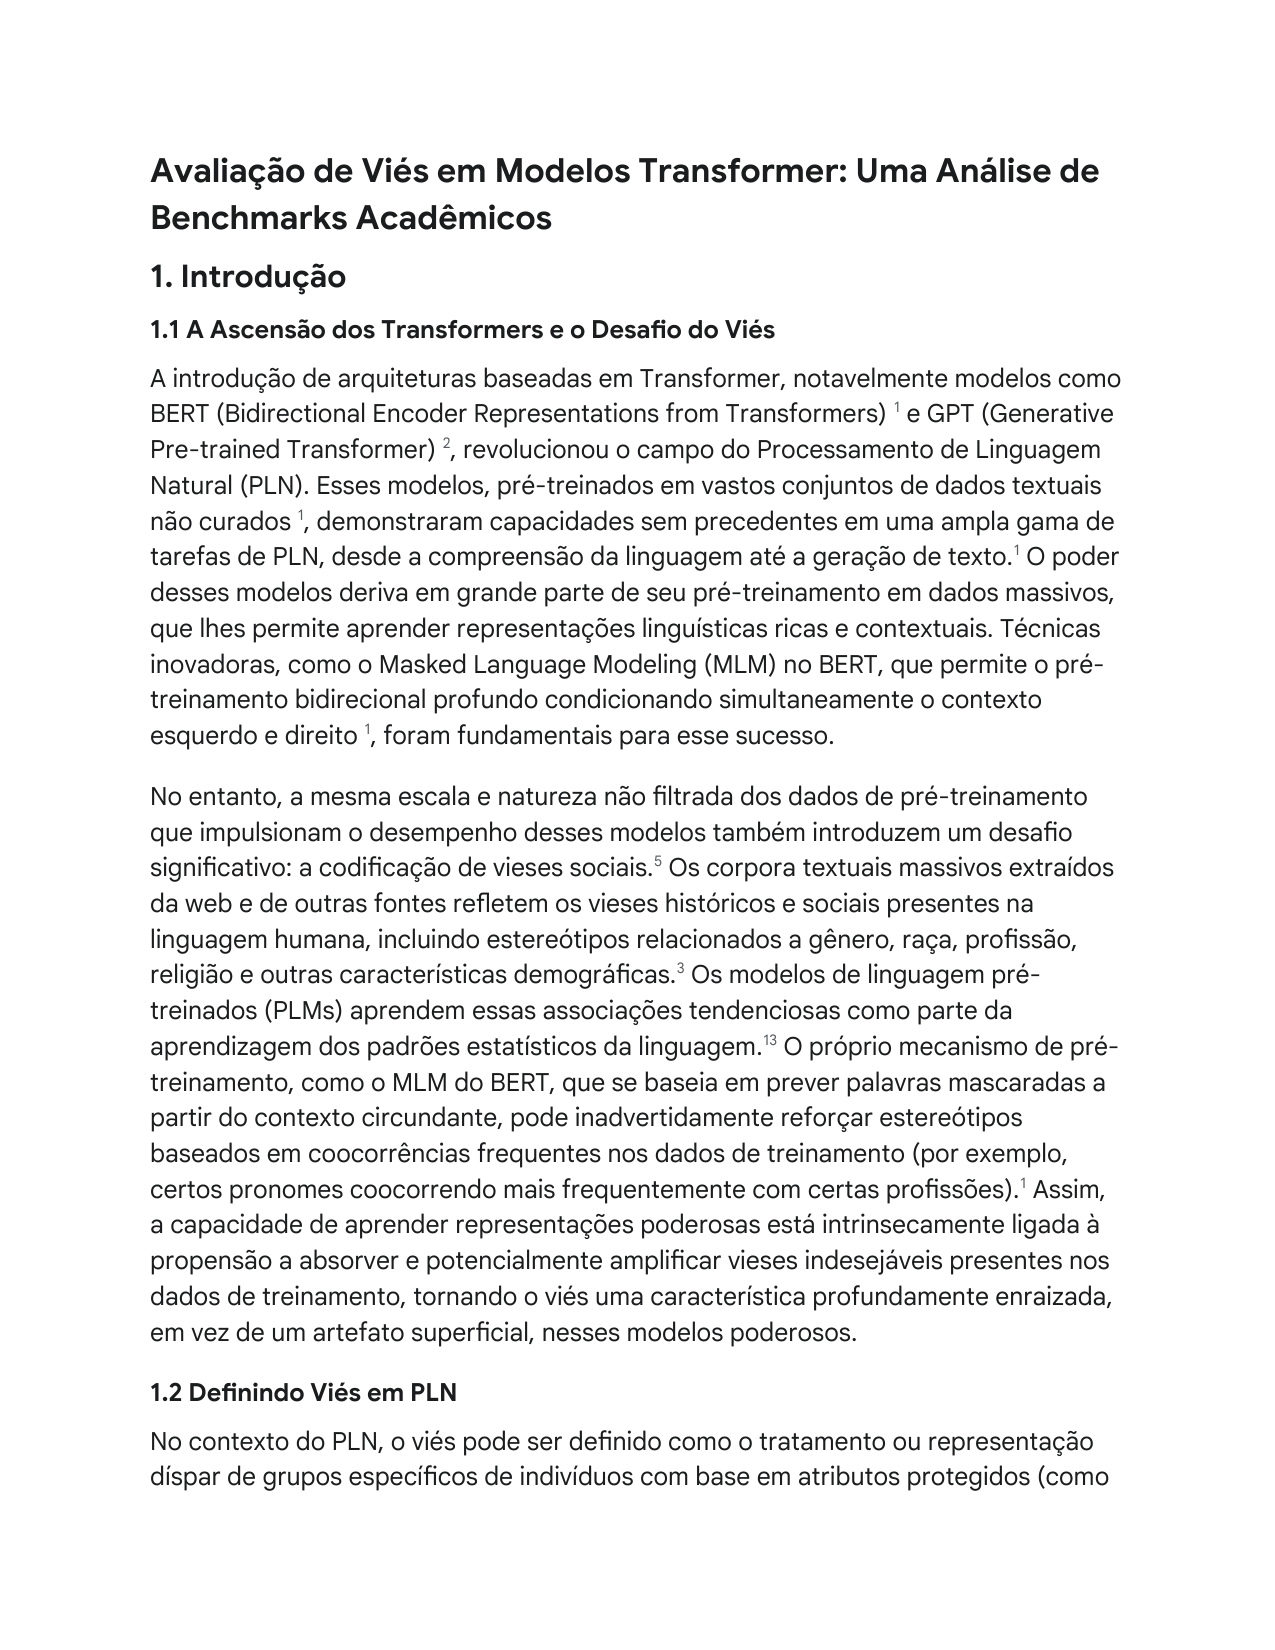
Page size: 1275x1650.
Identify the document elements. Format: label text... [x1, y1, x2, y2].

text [150, 1426, 1125, 1493]
subtitle 1. Introdução [150, 258, 1125, 297]
text No entanto, a mesma escala e natureza não filtrada dos dados de pré-treinamento que impulsionam o desempenho desses modelos também introduzem um desafio significativo: a codificação de vieses sociais.5 Os corpora textuais massivos extraídos da web e de outras fontes refletem os vieses históricos e sociais presentes na linguagem humana, incluindo estereótipos relacionados a gênero, raça, profissão, religião e outras características demográficas.3 Os modelos de linguagem pré-treinados (PLMs) aprendem essas associações tendenciosas como parte da aprendizagem dos padrões estatísticos da linguagem.13 O próprio mecanismo de pré-treinamento, como o MLM do BERT, que se baseia em prever palavras mascaradas a partir do contexto circundante, pode inadvertidamente reforçar estereótipos baseados em coocorrências frequentes nos dados de treinamento (por exemplo, certos pronomes coocorrendo mais frequentemente com certas profissões).1 Assim, a capacidade de aprender representações poderosas está intrinsecamente ligada à propensão a absorver e potencialmente amplificar vieses indesejáveis presentes nos dados de treinamento, tornando o viés uma característica profundamente enraizada, em vez de um artefato superficial, nesses modelos poderosos. [150, 781, 1125, 1348]
text A introdução de arquiteturas baseadas em Transformer, notavelmente modelos como BERT (Bidirectional Encoder Representations from Transformers) 1 e GPT (Generative Pre-trained Transformer) 2, revolucionou o campo do Processamento de Linguagem Natural (PLN). Esses modelos, pré-treinados em vastos conjuntos de dados textuais não curados 1, demonstraram capacidades sem precedentes em uma ampla gama de tarefas de PLN, desde a compreensão da linguagem até a geração de texto.1 O poder desses modelos deriva em grande parte de seu pré-treinamento em dados massivos, que lhes permite aprender representações linguísticas ricas e contextuais. Técnicas inovadoras, como o Masked Language Modeling (MLM) no BERT, que permite o pré-treinamento bidirecional profundo condicionando simultaneamente o contexto esquerdo e direito 1, foram fundamentais para esse sucesso. [150, 363, 1125, 752]
subtitle 1.1 A Ascensão dos Transformers e o Desafio do Viés [150, 315, 1125, 346]
subtitle Avaliação de Viés em Modelos Transformer: Uma Análise de Benchmarks Acadêmicos [150, 150, 1125, 239]
subtitle 1.2 Definindo Viés em PLN [150, 1378, 1125, 1409]
